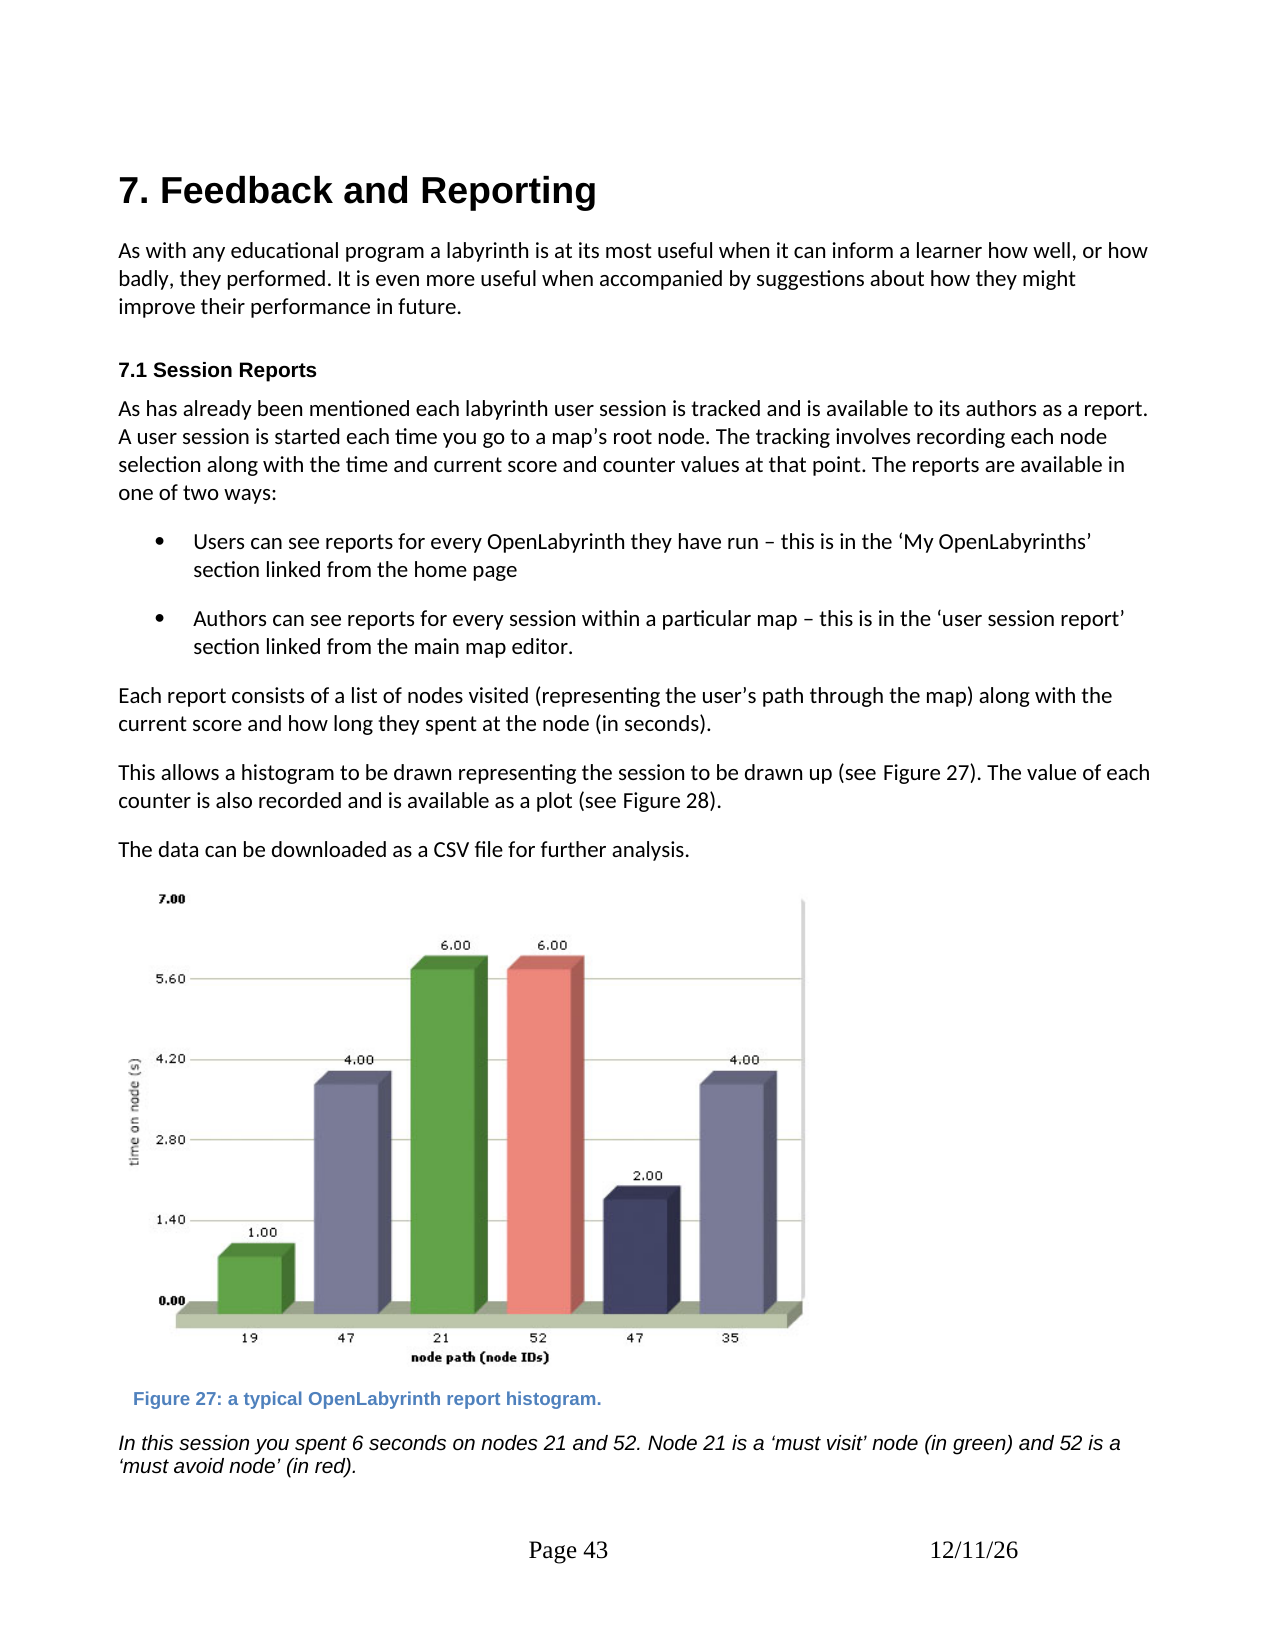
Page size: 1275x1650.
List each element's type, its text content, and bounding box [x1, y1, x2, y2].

subtitle Feedback and Reporting [118, 168, 1157, 211]
text This allows a histogram to be drawn representing the session to be drawn up (see Figure 27). The value of each counter is also recorded and is available as a plot (see figure 28). [118, 758, 1157, 814]
list Authors can see reports for every session within a particular map – this is in the ‘user session report’ section linked from the main map editor. [156, 604, 1157, 660]
text As with any educational program a labyrinth is at its most useful when it can inform a learner how well, or how badly, they performed. It is even more useful when accompanied by suggestions about how they might improve their performance in future. [118, 236, 1157, 320]
text The data can be downloaded as a CSV file for further analysis. [118, 835, 1157, 863]
picture [118, 883, 822, 1367]
text In this session you spent 6 seconds on nodes 21 and 52. Node 21 is a ‘must visit’ node (in green) and 52 is a ‘must avoid node’ (in red). [118, 1430, 1157, 1502]
text As has already been mentioned each labyrinth user session is tracked and is available to its authors as a report. A user session is started each time you go to a map’s root node. The tracking involves recording each node selection along with the time and current score and counter values at that point. The reports are available in one of two ways: [118, 394, 1157, 506]
text Each report consists of a list of nodes visited (representing the user’s path through the map) along with the current score and how long they spent at the node (in seconds). [118, 681, 1157, 737]
list Users can see reports for every OpenLabyrinth they have run – this is in the ‘My OpenLabyrinths’ section linked from the home page [156, 527, 1157, 583]
text Figure 27: a typical OpenLabyrinth report histogram. [133, 1388, 1157, 1409]
subtitle Session Reports [118, 358, 1157, 382]
